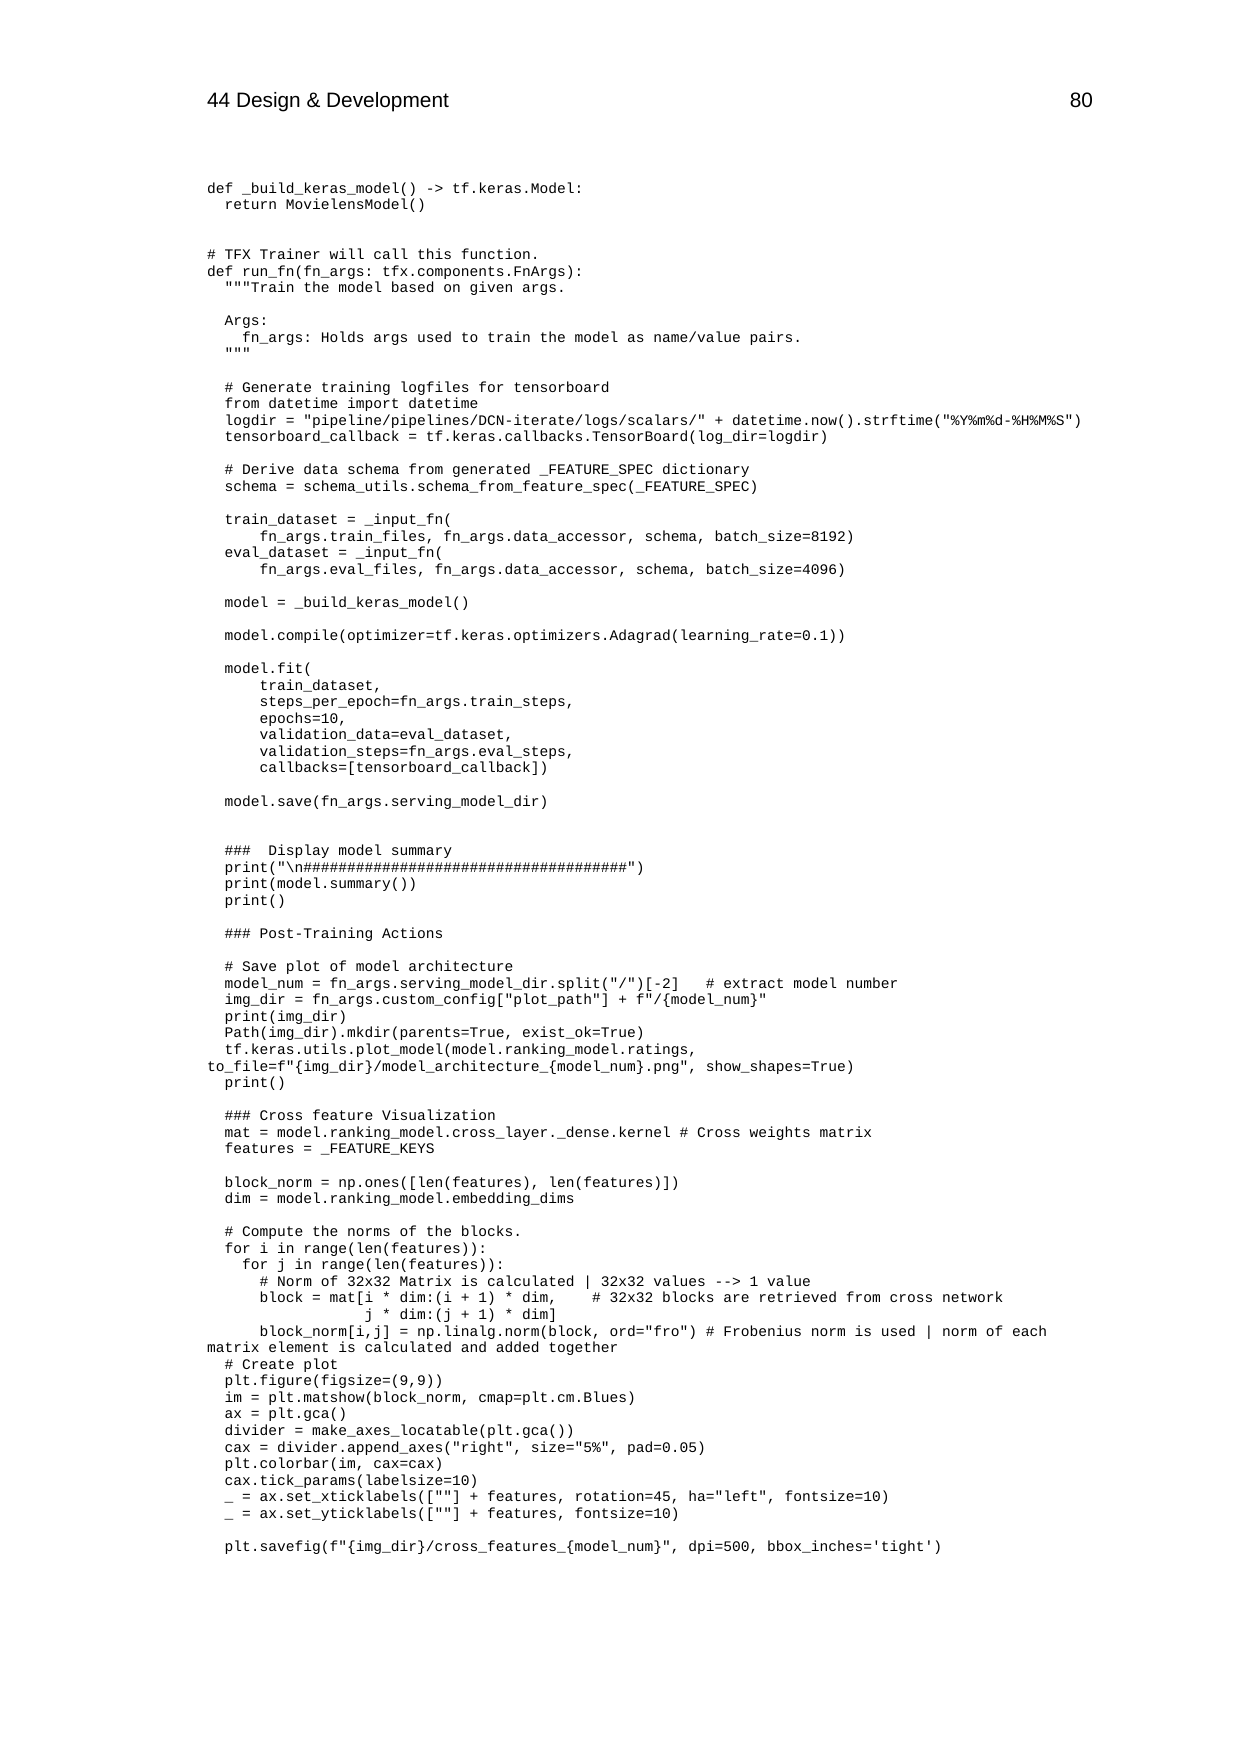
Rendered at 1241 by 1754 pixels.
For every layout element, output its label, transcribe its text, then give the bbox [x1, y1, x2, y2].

text steps_per_epoch=fn_args.train_steps, [207, 694, 1092, 711]
text def _build_keras_model() -> tf.keras.Model: [207, 181, 1092, 198]
text ### Cross feature Visualization [207, 1108, 1092, 1125]
text # Save plot of model architecture [207, 959, 1092, 976]
text fn_args: Holds args used to train the model as name/value pairs. [207, 330, 1092, 347]
text divider = make_axes_locatable(plt.gca()) [207, 1423, 1092, 1440]
text fn_args.eval_files, fn_args.data_accessor, schema, batch_size=4096) [207, 562, 1092, 578]
text epochs=10, [207, 711, 1092, 728]
text model_num = fn_args.serving_model_dir.split("/")[-2] # extract model number [207, 976, 1092, 993]
text schema = schema_utils.schema_from_feature_spec(_FEATURE_SPEC) [207, 479, 1092, 496]
text model = _build_keras_model() [207, 595, 1092, 612]
text j * dim:(j + 1) * dim] [207, 1307, 1092, 1324]
text ### Display model summary [207, 843, 1092, 860]
text for i in range(len(features)): [207, 1241, 1092, 1258]
text block_norm = np.ones([len(features), len(features)]) [207, 1175, 1092, 1191]
text eval_dataset = _input_fn( [207, 545, 1092, 562]
text logdir = "pipeline/pipelines/DCN-iterate/logs/scalars/" + datetime.now().strftime("%Y%m%d-%H%M%S") [207, 413, 1092, 429]
text for j in range(len(features)): [207, 1258, 1092, 1274]
text # Create plot [207, 1357, 1092, 1373]
text model.fit( [207, 661, 1092, 678]
text print(model.summary()) [207, 877, 1092, 893]
text print("\n#####################################") [207, 860, 1092, 877]
text im = plt.matshow(block_norm, cmap=plt.cm.Blues) [207, 1390, 1092, 1407]
text Args: [207, 313, 1092, 330]
text features = _FEATURE_KEYS [207, 1142, 1092, 1158]
text Path(img_dir).mkdir(parents=True, exist_ok=True) [207, 1026, 1092, 1042]
text _ = ax.set_yticklabels([""] + features, fontsize=10) [207, 1506, 1092, 1523]
text validation_data=eval_dataset, [207, 728, 1092, 744]
text block = mat[i * dim:(i + 1) * dim, # 32x32 blocks are retrieved from cross network [207, 1291, 1092, 1307]
text plt.figure(figsize=(9,9)) [207, 1373, 1092, 1390]
text dim = model.ranking_model.embedding_dims [207, 1191, 1092, 1208]
text model.compile(optimizer=tf.keras.optimizers.Adagrad(learning_rate=0.1)) [207, 628, 1092, 645]
text # Derive data schema from generated _FEATURE_SPEC dictionary [207, 463, 1092, 479]
text """ [207, 347, 1092, 363]
text train_dataset, [207, 678, 1092, 694]
text print(img_dir) [207, 1009, 1092, 1026]
text plt.savefig(f"{img_dir}/cross_features_{model_num}", dpi=500, bbox_inches='tight') [207, 1539, 1092, 1556]
text callbacks=[tensorboard_callback]) [207, 761, 1092, 777]
text cax.tick_params(labelsize=10) [207, 1473, 1092, 1489]
text # Compute the norms of the blocks. [207, 1224, 1092, 1241]
text tf.keras.utils.plot_model(model.ranking_model.ratings, to_file=f"{img_dir}/model_architecture_{model_num}.png", show_shapes=True) [207, 1042, 1092, 1075]
text tensorboard_callback = tf.keras.callbacks.TensorBoard(log_dir=logdir) [207, 429, 1092, 446]
text cax = divider.append_axes("right", size="5%", pad=0.05) [207, 1440, 1092, 1456]
text _ = ax.set_xticklabels([""] + features, rotation=45, ha="left", fontsize=10) [207, 1489, 1092, 1506]
text # TFX Trainer will call this function. [207, 247, 1092, 264]
text ax = plt.gca() [207, 1407, 1092, 1423]
text # Norm of 32x32 Matrix is calculated | 32x32 values --> 1 value [207, 1274, 1092, 1291]
text train_dataset = _input_fn( [207, 512, 1092, 529]
text plt.colorbar(im, cax=cax) [207, 1456, 1092, 1473]
text from datetime import datetime [207, 396, 1092, 413]
text mat = model.ranking_model.cross_layer._dense.kernel # Cross weights matrix [207, 1125, 1092, 1142]
text validation_steps=fn_args.eval_steps, [207, 744, 1092, 761]
text print() [207, 1075, 1092, 1092]
text model.save(fn_args.serving_model_dir) [207, 794, 1092, 810]
text return MovielensModel() [207, 198, 1092, 214]
text ### Post-Training Actions [207, 926, 1092, 943]
text def run_fn(fn_args: tfx.components.FnArgs): [207, 264, 1092, 280]
text print() [207, 893, 1092, 910]
text fn_args.train_files, fn_args.data_accessor, schema, batch_size=8192) [207, 529, 1092, 545]
text # Generate training logfiles for tensorboard [207, 380, 1092, 396]
text block_norm[i,j] = np.linalg.norm(block, ord="fro") # Frobenius norm is used | norm of each matrix element is calculated and added together [207, 1324, 1092, 1357]
text """Train the model based on given args. [207, 280, 1092, 297]
text img_dir = fn_args.custom_config["plot_path"] + f"/{model_num}" [207, 993, 1092, 1009]
